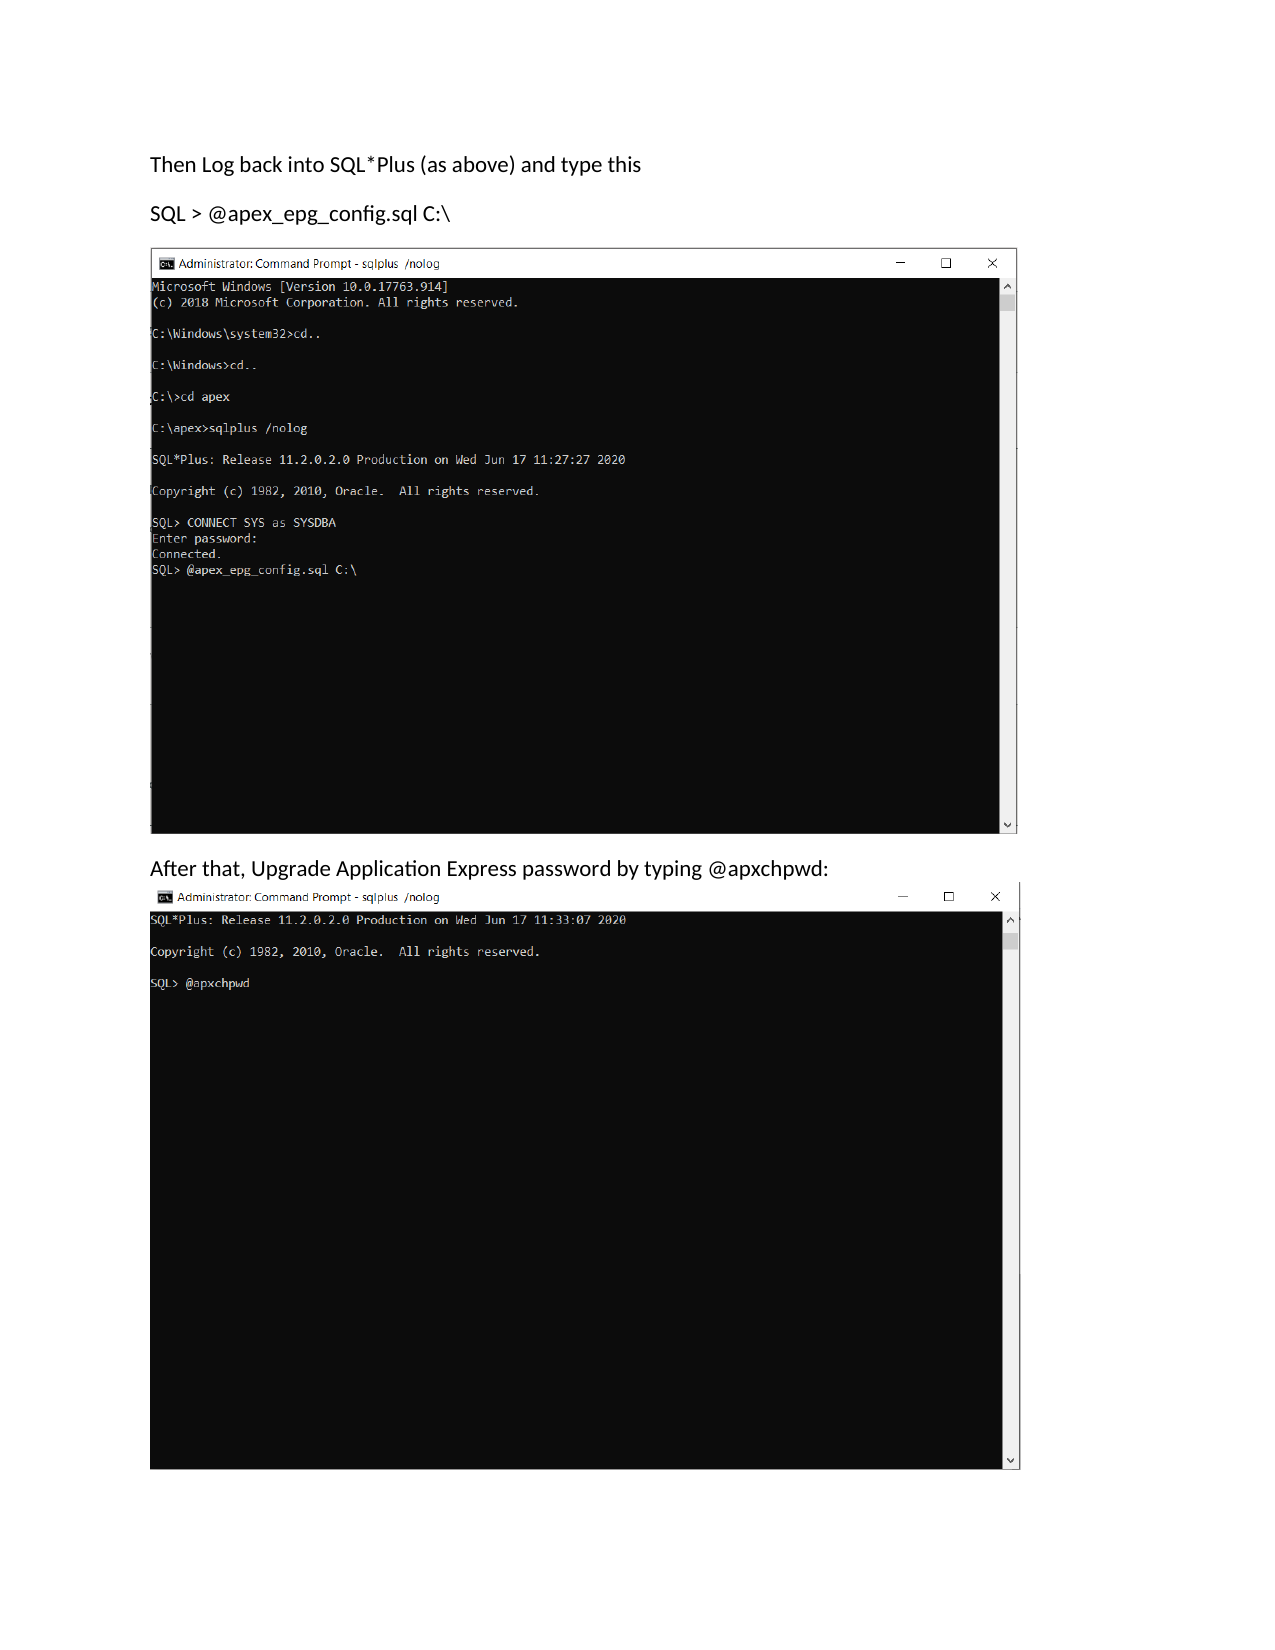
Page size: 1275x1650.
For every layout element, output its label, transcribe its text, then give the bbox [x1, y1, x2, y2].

text Then Log back into SQL*Plus (as above) and type this [150, 150, 1125, 178]
picture [150, 247, 1018, 834]
picture [150, 882, 1021, 1470]
text SQL > @apex_epg_config.sql C:\ [150, 199, 1125, 227]
